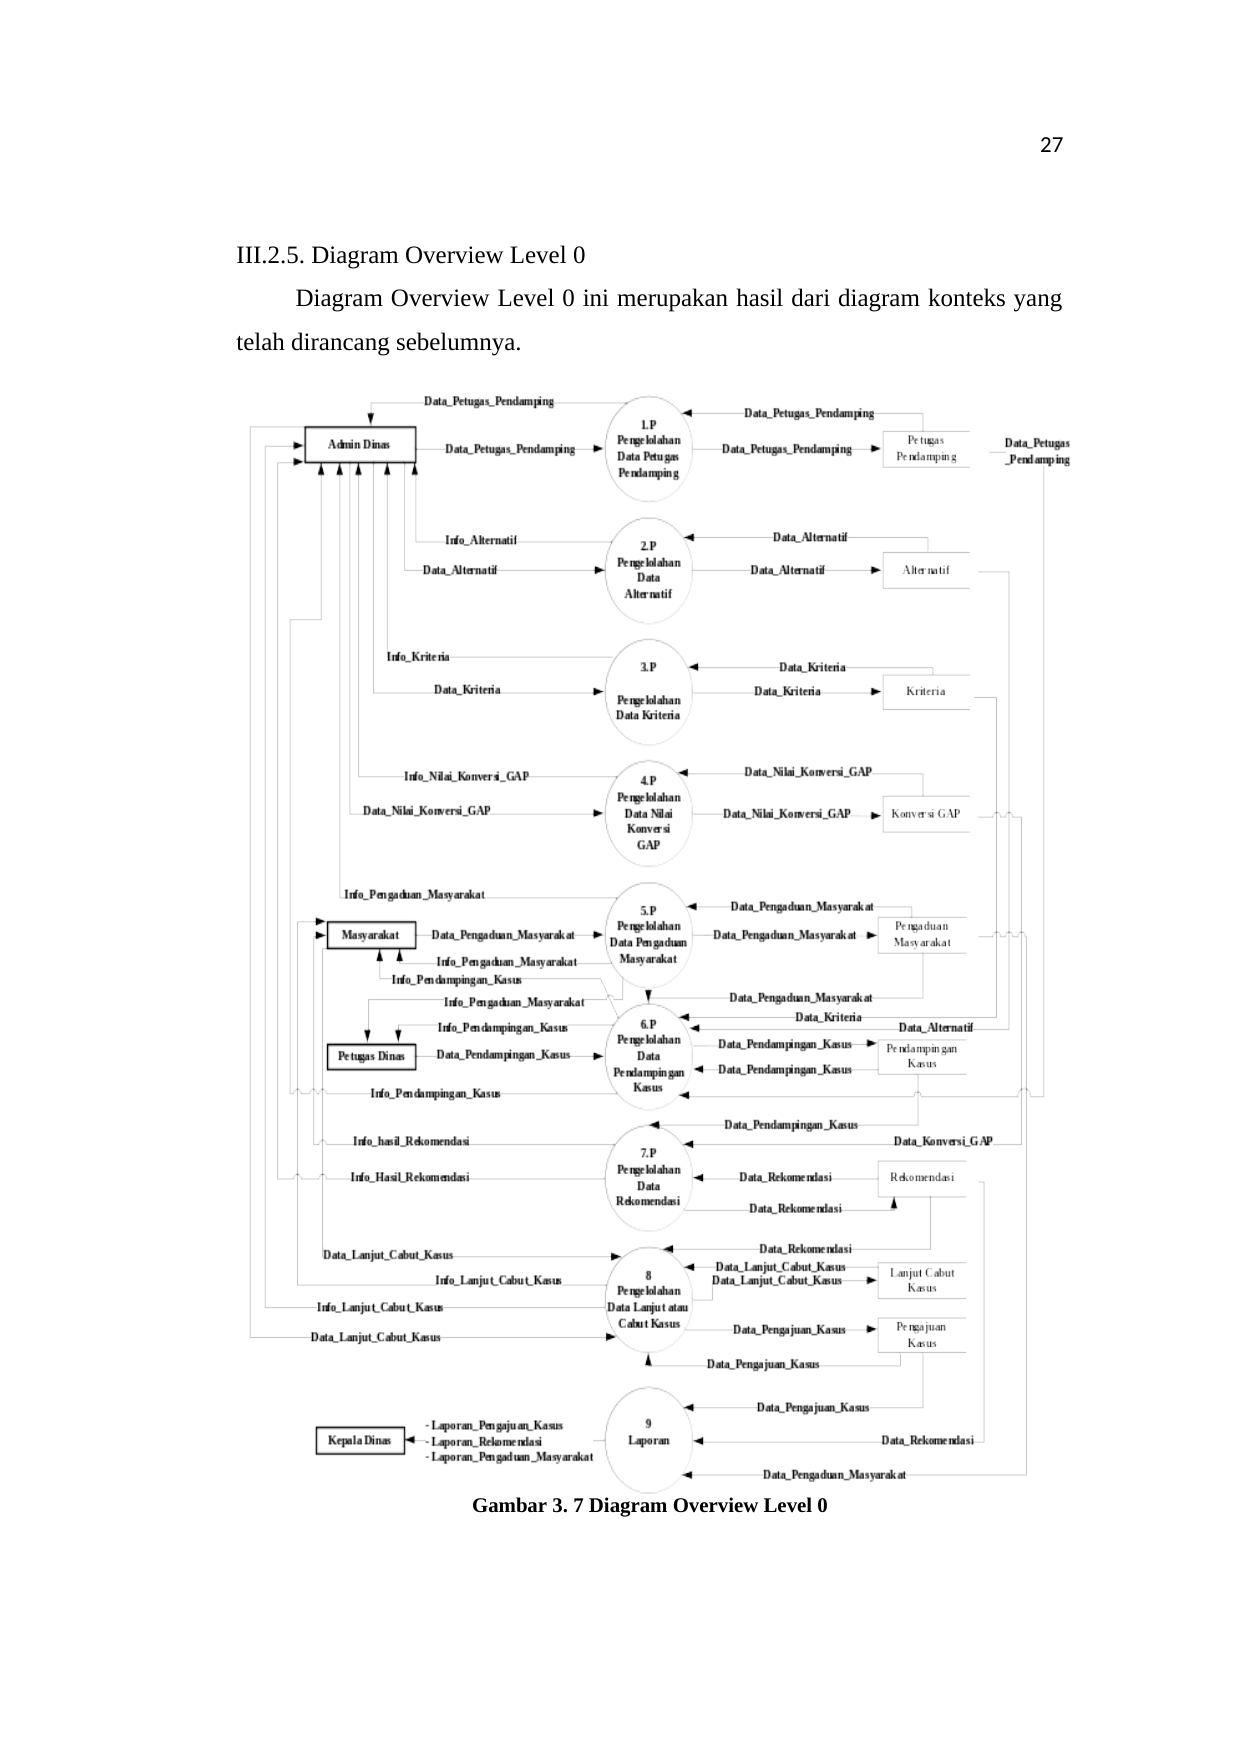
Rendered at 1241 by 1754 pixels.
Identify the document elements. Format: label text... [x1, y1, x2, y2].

text Gambar 3. 7 Diagram Overview Level 0 [236, 1493, 1063, 1517]
text Diagram Overview Level 0 ini merupakan hasil dari diagram konteks yang telah dirancang sebelumnya. [236, 283, 1063, 355]
subtitle Diagram Overview Level 0 [236, 240, 1063, 269]
